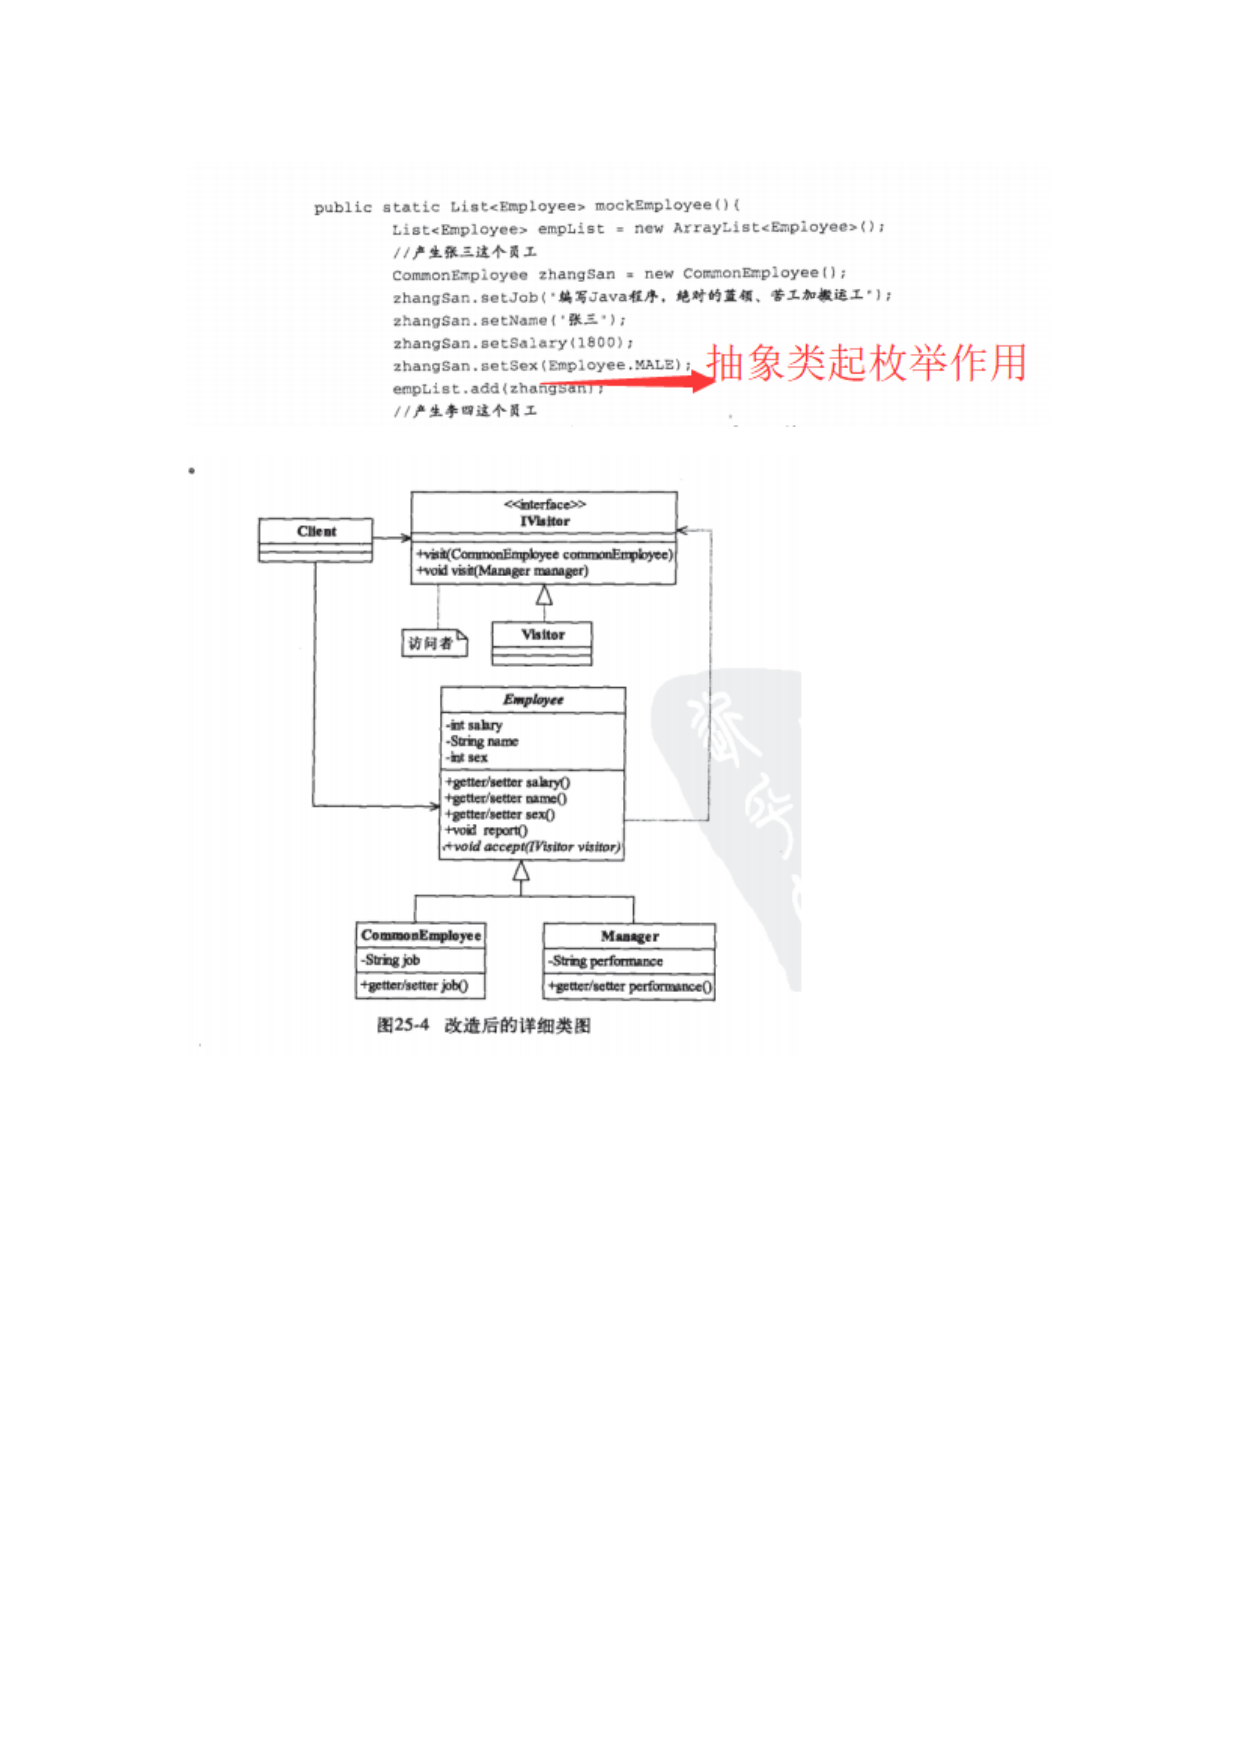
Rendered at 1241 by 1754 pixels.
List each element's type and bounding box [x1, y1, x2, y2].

picture [187, 454, 802, 1056]
picture [187, 162, 1053, 427]
